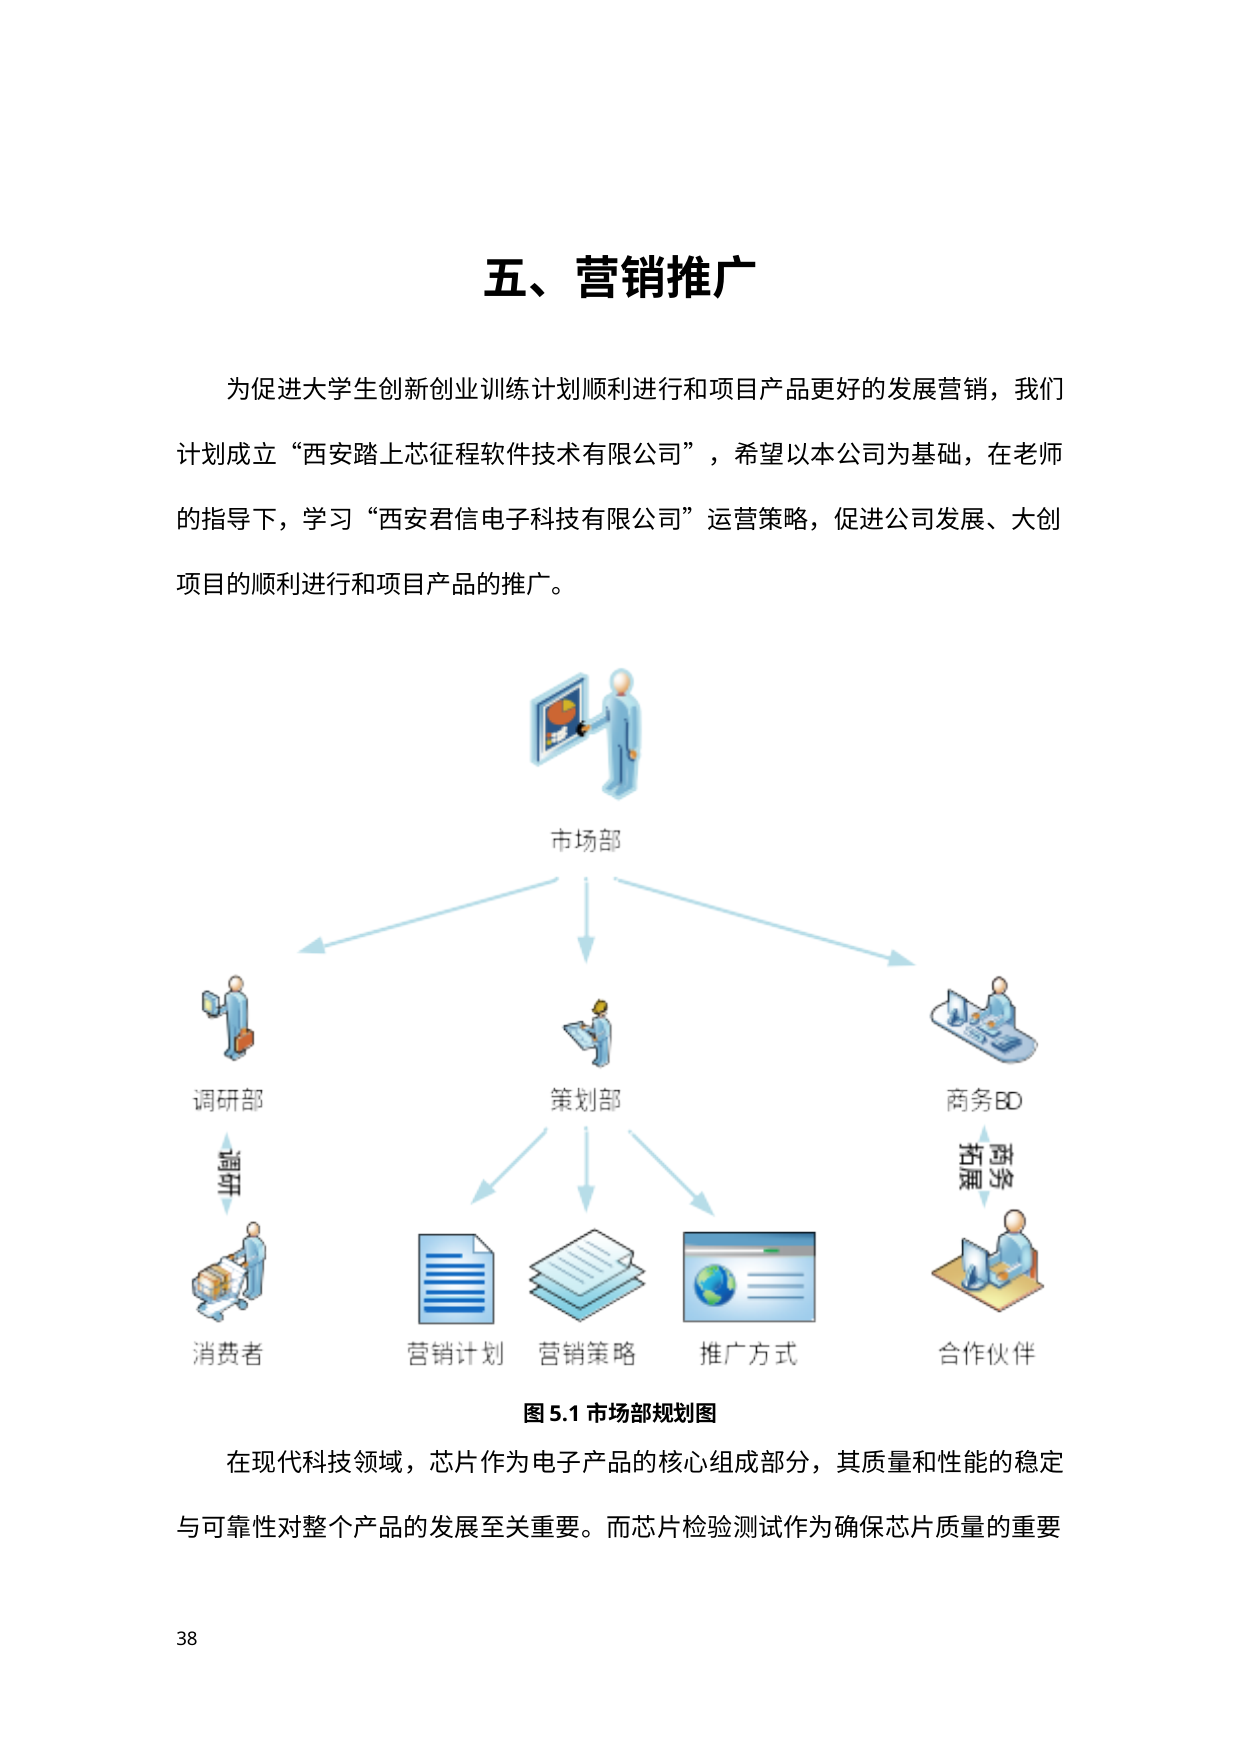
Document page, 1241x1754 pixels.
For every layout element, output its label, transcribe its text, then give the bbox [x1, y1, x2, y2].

text 为促进大学生创新创业训练计划顺利进行和项目产品更好的发展营销，我们计划成立“西安踏上芯征程软件技术有限公司”，希望以本公司为基础，在老师的指导下，学习“西安君信电子科技有限公司”运营策略，促进公司发展、大创项目的顺利进行和项目产品的推广。 [176, 355, 1064, 615]
subtitle 五、营销推广 [176, 225, 1064, 323]
text 图5.1 市场部规划图 [176, 615, 1064, 1428]
